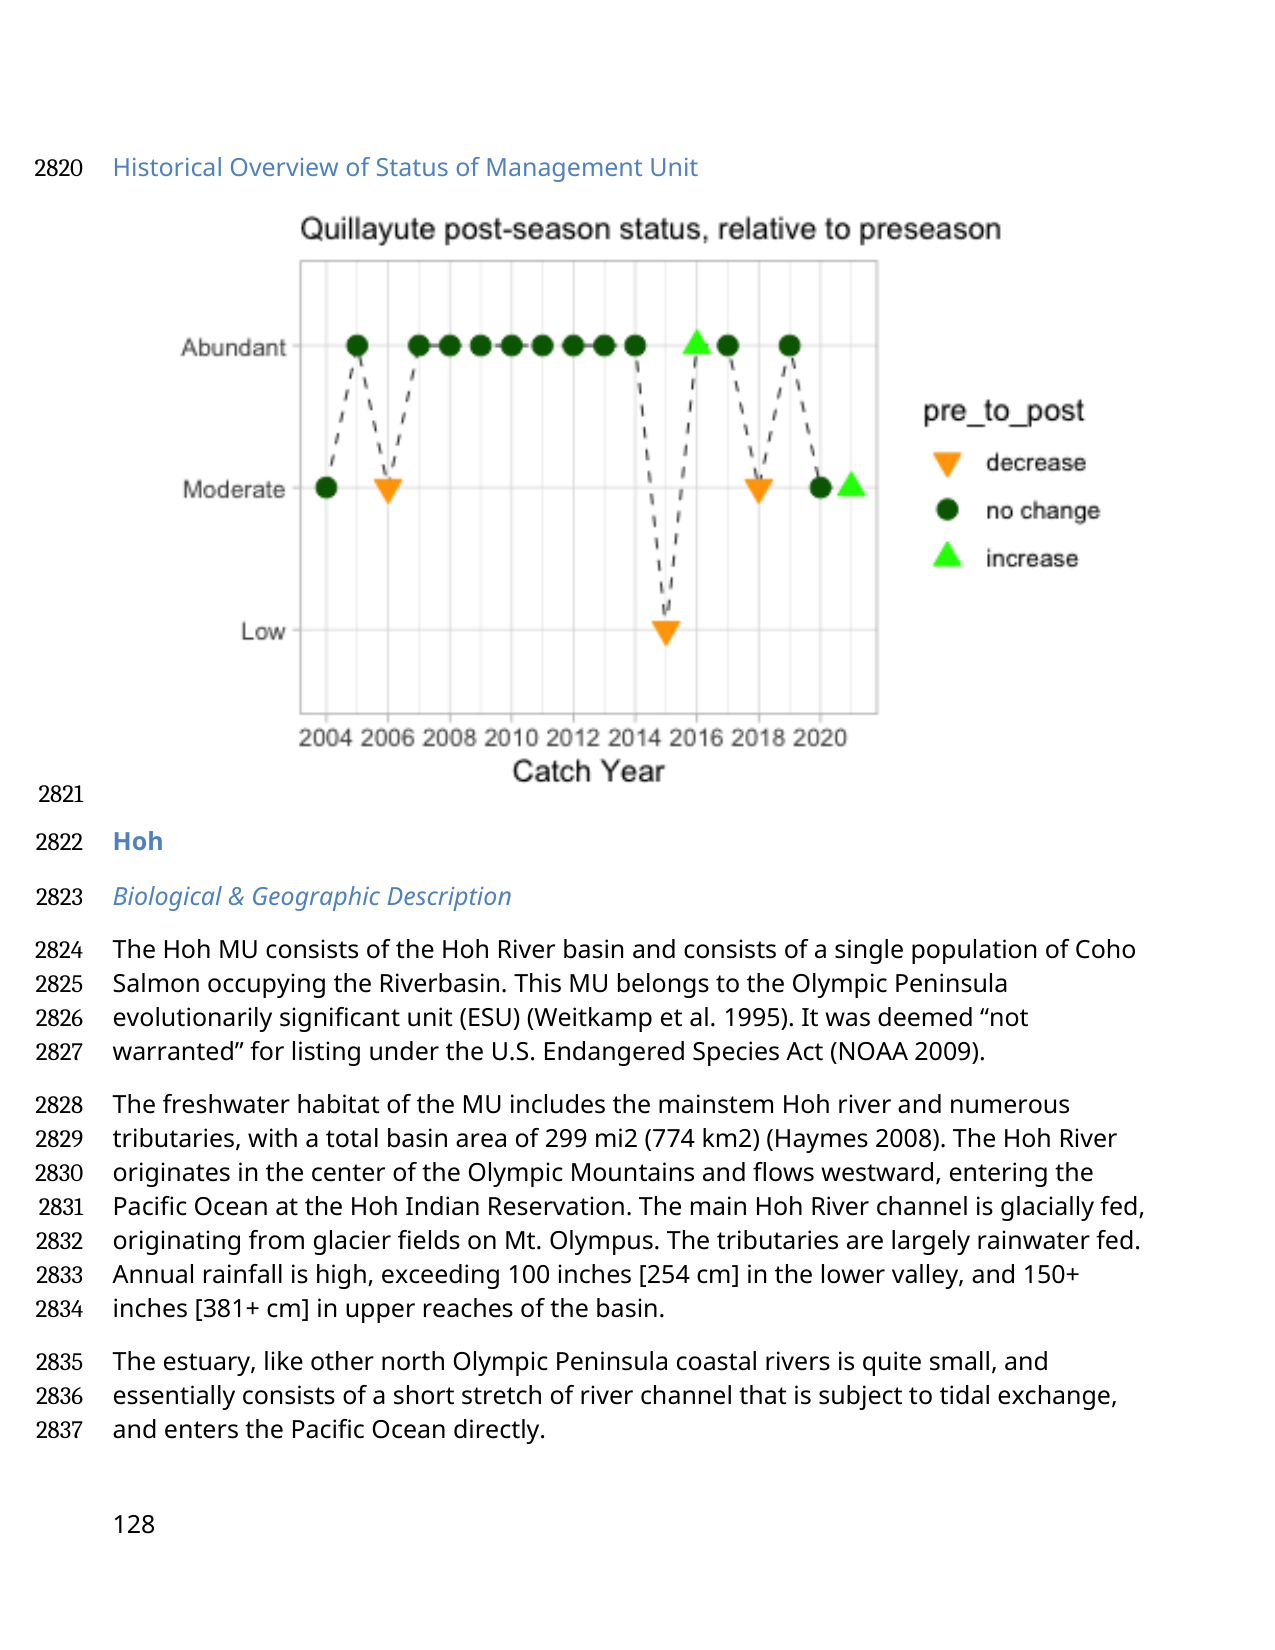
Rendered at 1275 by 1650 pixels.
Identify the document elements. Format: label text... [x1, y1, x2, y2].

subtitle Biological & Geographic Description [112, 878, 1162, 913]
text The Hoh MU consists of the Hoh River basin and consists of a single population of Coho Salmon occupying the Riverbasin. This MU belongs to the Olympic Peninsula evolutionarily significant unit (ESU) (Weitkamp et al. 1995). It was deemed “not warranted” for listing under the U.S. Endangered Species Act (NOAA 2009). [112, 931, 1162, 1068]
subtitle Historical Overview of Status of Management Unit [112, 150, 1162, 184]
subtitle Hoh [112, 824, 1162, 858]
text The estuary, like other north Olympic Peninsula coastal rivers is quite small, and essentially consists of a short stretch of river channel that is subject to tidal exchange, and enters the Pacific Ocean directly. [112, 1343, 1162, 1446]
picture [131, 202, 1132, 803]
text The freshwater habitat of the MU includes the mainstem Hoh river and numerous tributaries, with a total basin area of 299 mi2 (774 km2) (Haymes 2008). The Hoh River originates in the center of the Olympic Mountains and flows westward, entering the Pacific Ocean at the Hoh Indian Reservation. The main Hoh River channel is glacially fed, originating from glacier fields on Mt. Olympus. The tributaries are largely rainwater fed. Annual rainfall is high, exceeding 100 inches [254 cm] in the lower valley, and 150+ inches [381+ cm] in upper reaches of the basin. [112, 1086, 1162, 1325]
